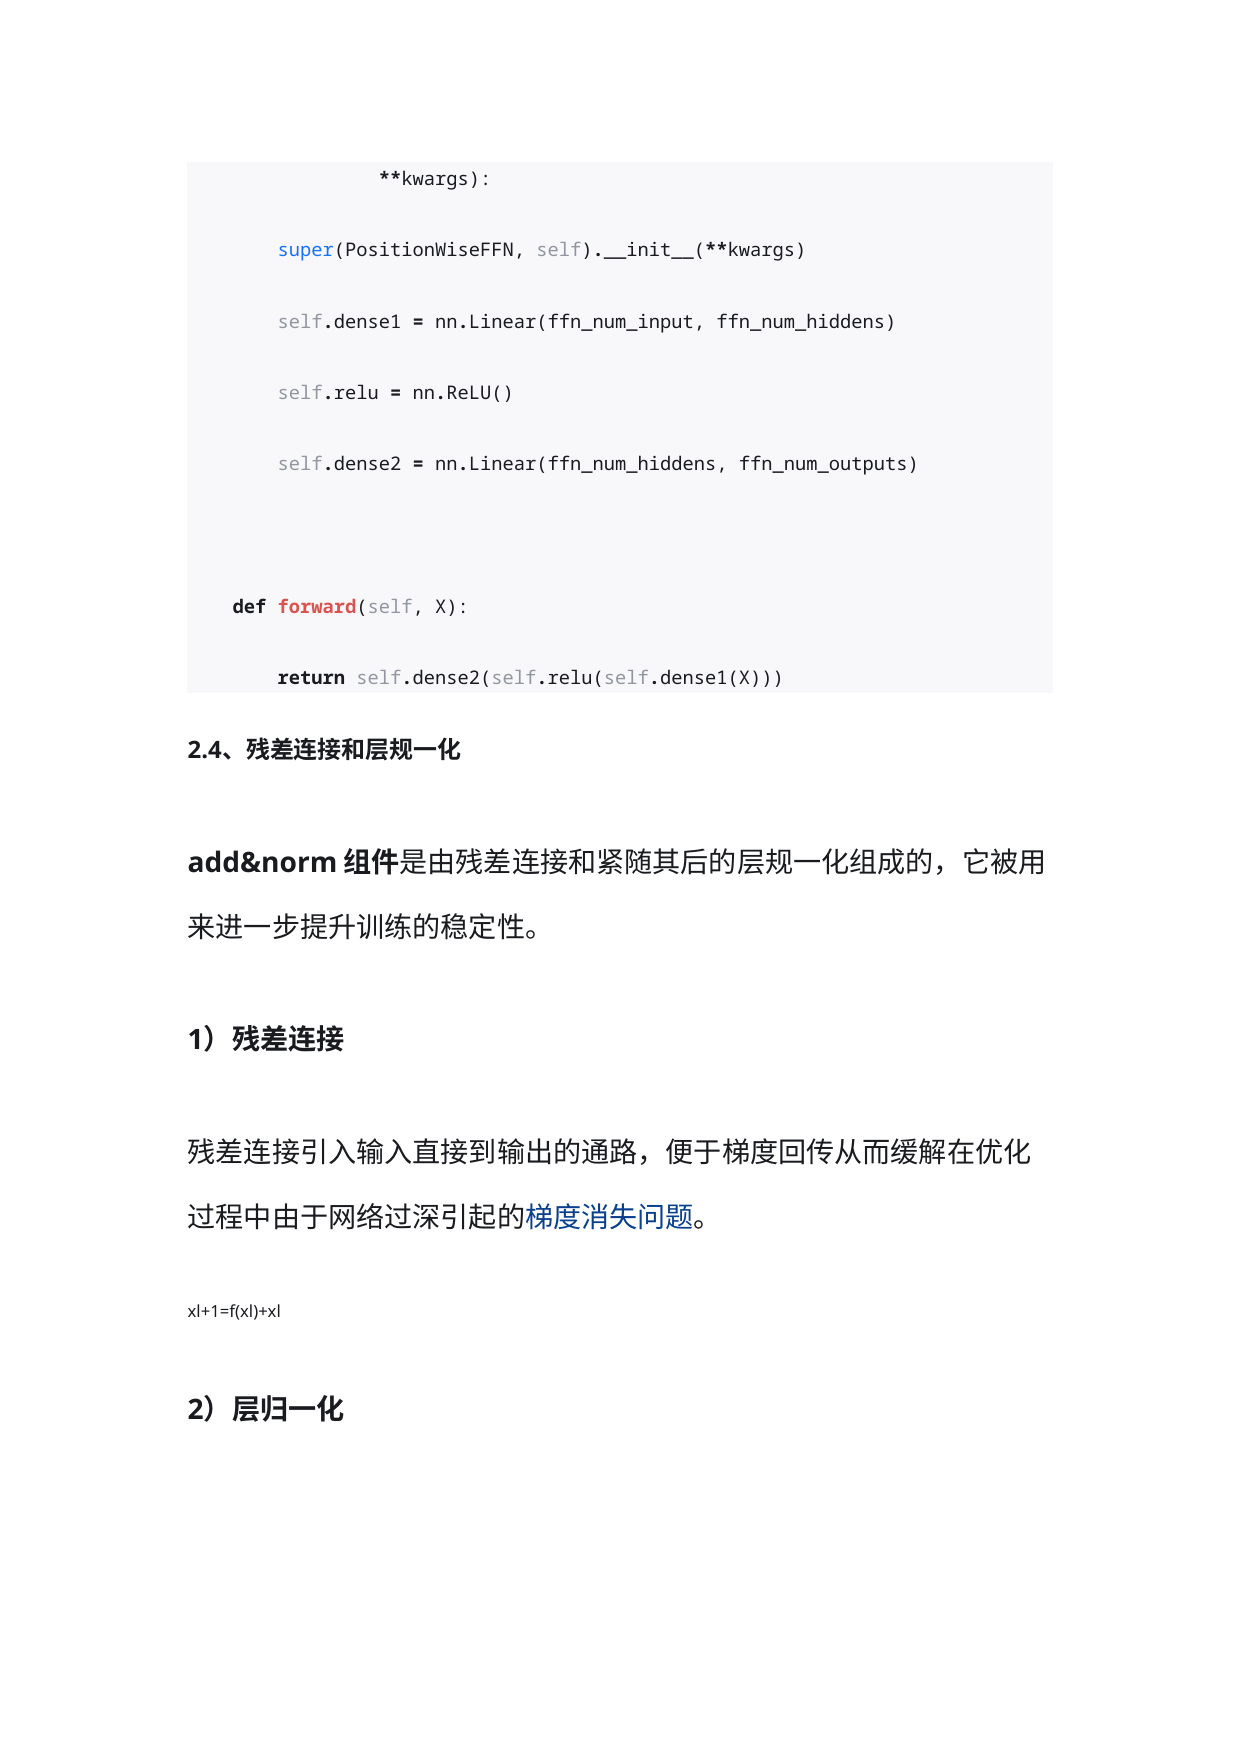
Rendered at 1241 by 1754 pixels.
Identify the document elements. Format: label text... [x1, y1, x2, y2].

text def forward(self, X): [187, 589, 1053, 622]
text **kwargs): [187, 162, 1053, 194]
text 1）残差连接 [187, 1005, 1053, 1070]
text super(PositionWiseFFN, self).__init__(**kwargs) [187, 233, 1053, 266]
text add&norm组件是由残差连接和紧随其后的层规一化组成的，它被用来进一步提升训练的稳定性。 [187, 828, 1053, 958]
subtitle 2.4、残差连接和层规一化 [187, 715, 1053, 780]
text self.relu = nn.ReLU() [187, 376, 1053, 408]
text 残差连接引入输入直接到输出的通路，便于梯度回传从而缓解在优化过程中由于网络过深引起的梯度消失问题。 [187, 1118, 1053, 1248]
text 2）层归一化 [187, 1375, 1053, 1440]
text xl+1=f(xl)+xl [187, 1295, 1053, 1328]
text self.dense2 = nn.Linear(ffn_num_hiddens, ffn_num_outputs) [187, 447, 1053, 479]
text self.dense1 = nn.Linear(ffn_num_input, ffn_num_hiddens) [187, 304, 1053, 337]
text return self.dense2(self.relu(self.dense1(X))) [187, 661, 1053, 693]
